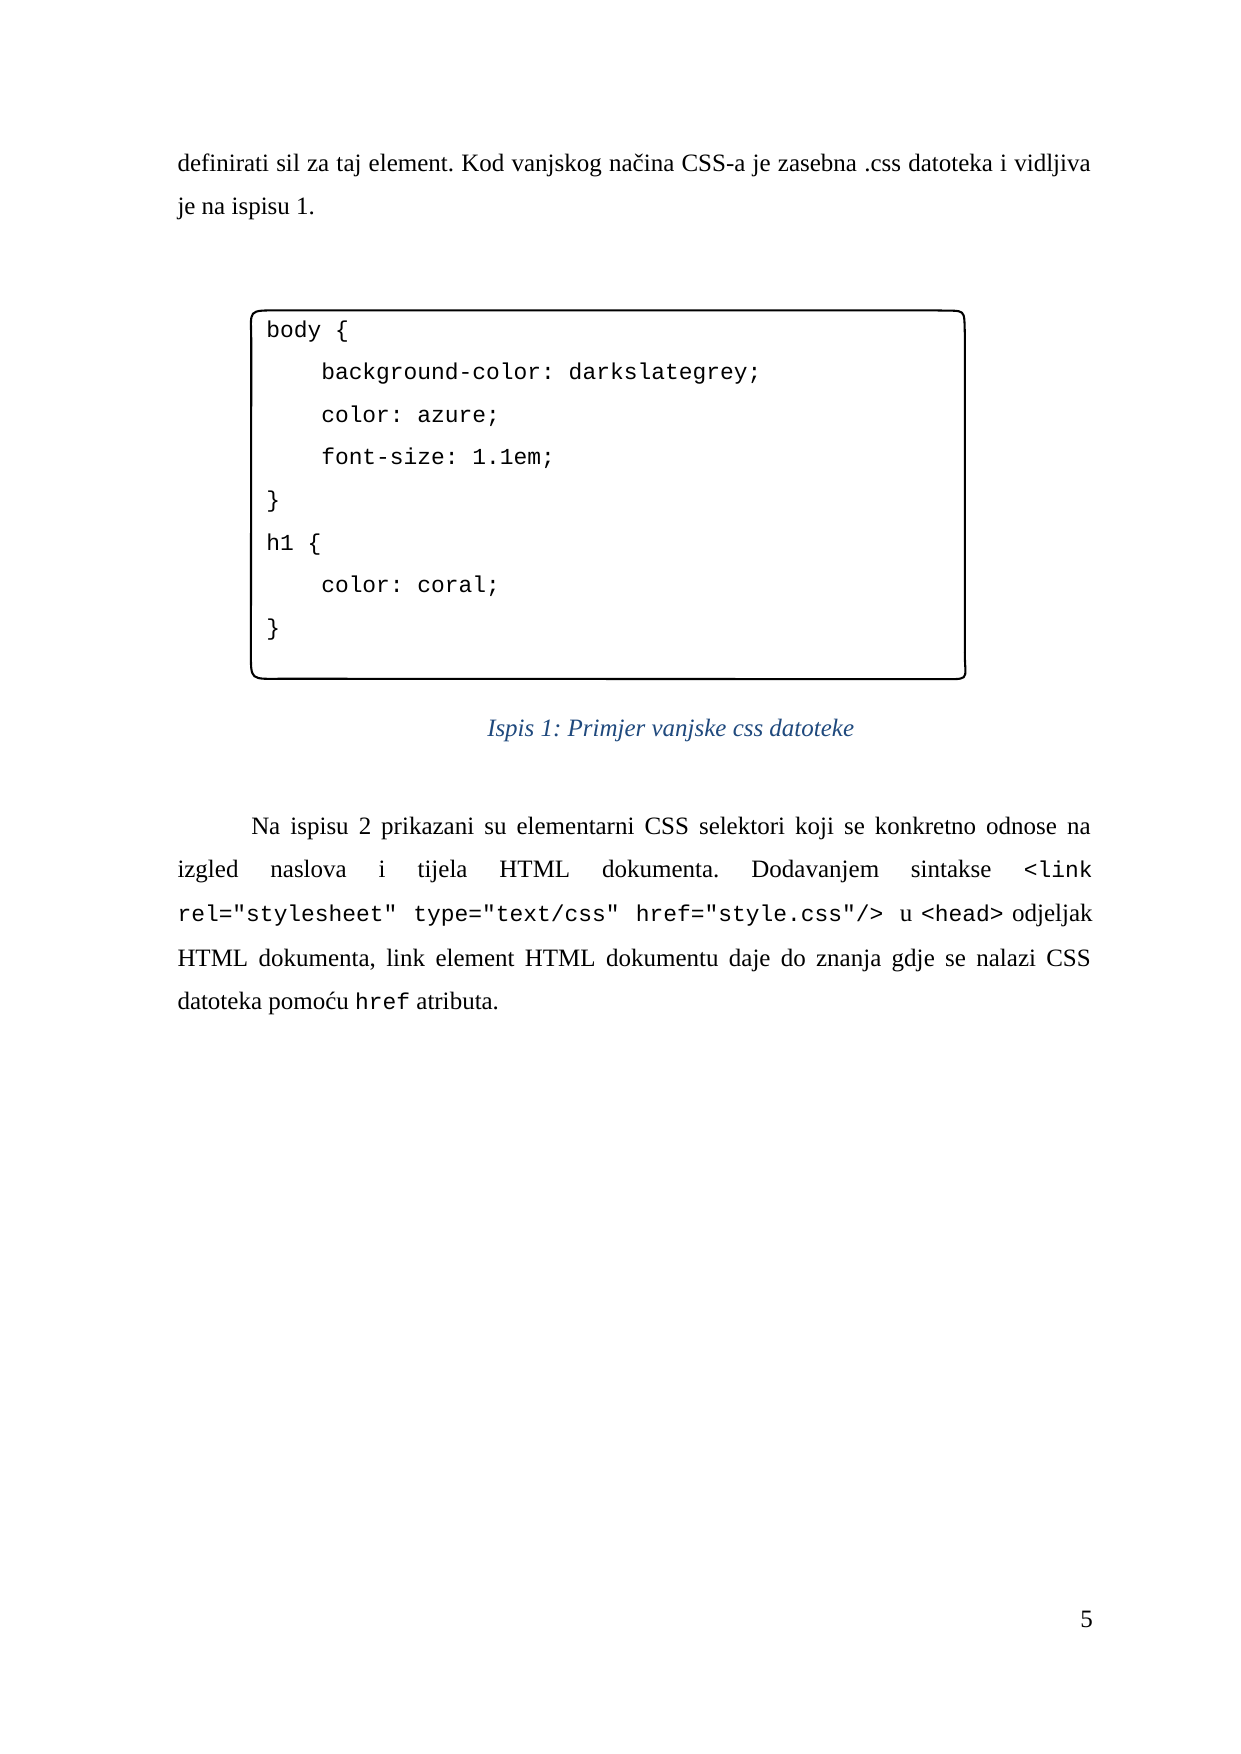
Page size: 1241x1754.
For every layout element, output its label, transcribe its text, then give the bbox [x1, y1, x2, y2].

text Ispis 1: Primjer vanjske css datoteke [177, 713, 1092, 742]
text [177, 148, 1092, 219]
text Na ispisu 2 prikazani su elementarni CSS selektori koji se konkretno odnose na izgled naslova i tijela HTML dokumenta. Dodavanjem sintakse <link rel="stylesheet" type="text/css" href="style.css"/> u <head> odjeljak HTML dokumenta, link element HTML dokumentu daje do znanja gdje se nalazi CSS datoteka pomoću href atributa. [177, 811, 1092, 1016]
